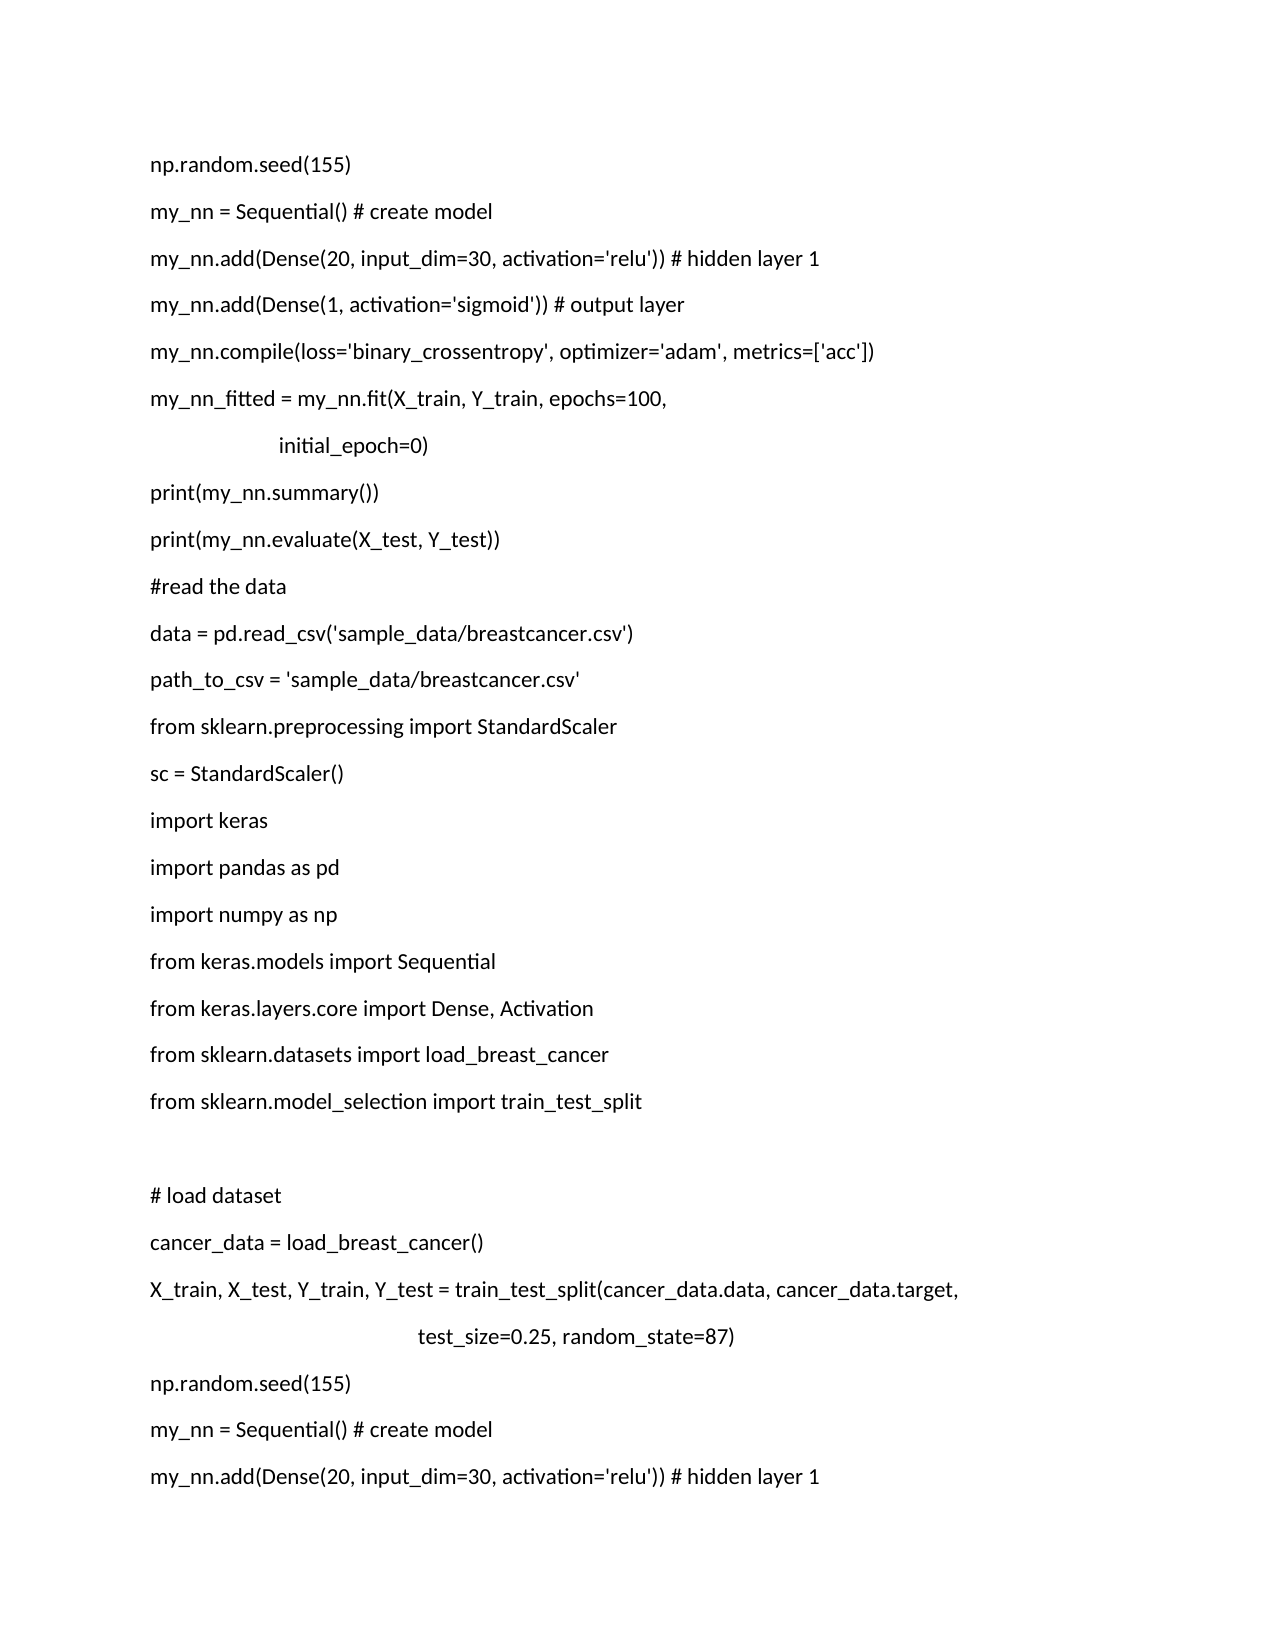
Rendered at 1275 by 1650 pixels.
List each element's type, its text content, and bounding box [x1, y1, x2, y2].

text my_nn.add(Dense(20, input_dim=30, activation='relu')) # hidden layer 1 [150, 244, 1125, 272]
text from sklearn.preprocessing import StandardScaler [150, 712, 1125, 741]
text from sklearn.model_selection import train_test_split [150, 1087, 1125, 1116]
text print(my_nn.evaluate(X_test, Y_test)) [150, 525, 1125, 553]
text my_nn_fitted = my_nn.fit(X_train, Y_train, epochs=100, [150, 384, 1125, 412]
text from keras.models import Sequential [150, 947, 1125, 975]
text import keras [150, 806, 1125, 834]
text from sklearn.datasets import load_breast_cancer [150, 1041, 1125, 1069]
text initial_epoch=0) [150, 431, 1125, 459]
text np.random.seed(155) [150, 150, 1125, 178]
text import pandas as pd [150, 853, 1125, 881]
text import numpy as np [150, 900, 1125, 928]
text print(my_nn.summary()) [150, 478, 1125, 506]
text from keras.layers.core import Dense, Activation [150, 994, 1125, 1022]
text my_nn = Sequential() # create model [150, 1416, 1125, 1444]
text #read the data [150, 572, 1125, 600]
text test_size=0.25, random_state=87) [150, 1322, 1125, 1350]
text np.random.seed(155) [150, 1369, 1125, 1397]
text cancer_data = load_breast_cancer() [150, 1228, 1125, 1256]
text # load dataset [150, 1181, 1125, 1209]
text my_nn.add(Dense(20, input_dim=30, activation='relu')) # hidden layer 1 [150, 1462, 1125, 1491]
text path_to_csv = 'sample_data/breastcancer.csv' [150, 666, 1125, 694]
text X_train, X_test, Y_train, Y_test = train_test_split(cancer_data.data, cancer_data.target, [150, 1275, 1125, 1303]
text sc = StandardScaler() [150, 759, 1125, 787]
text data = pd.read_csv('sample_data/breastcancer.csv') [150, 619, 1125, 647]
text my_nn = Sequential() # create model [150, 197, 1125, 225]
text my_nn.compile(loss='binary_crossentropy', optimizer='adam', metrics=['acc']) [150, 337, 1125, 366]
text my_nn.add(Dense(1, activation='sigmoid')) # output layer [150, 291, 1125, 319]
